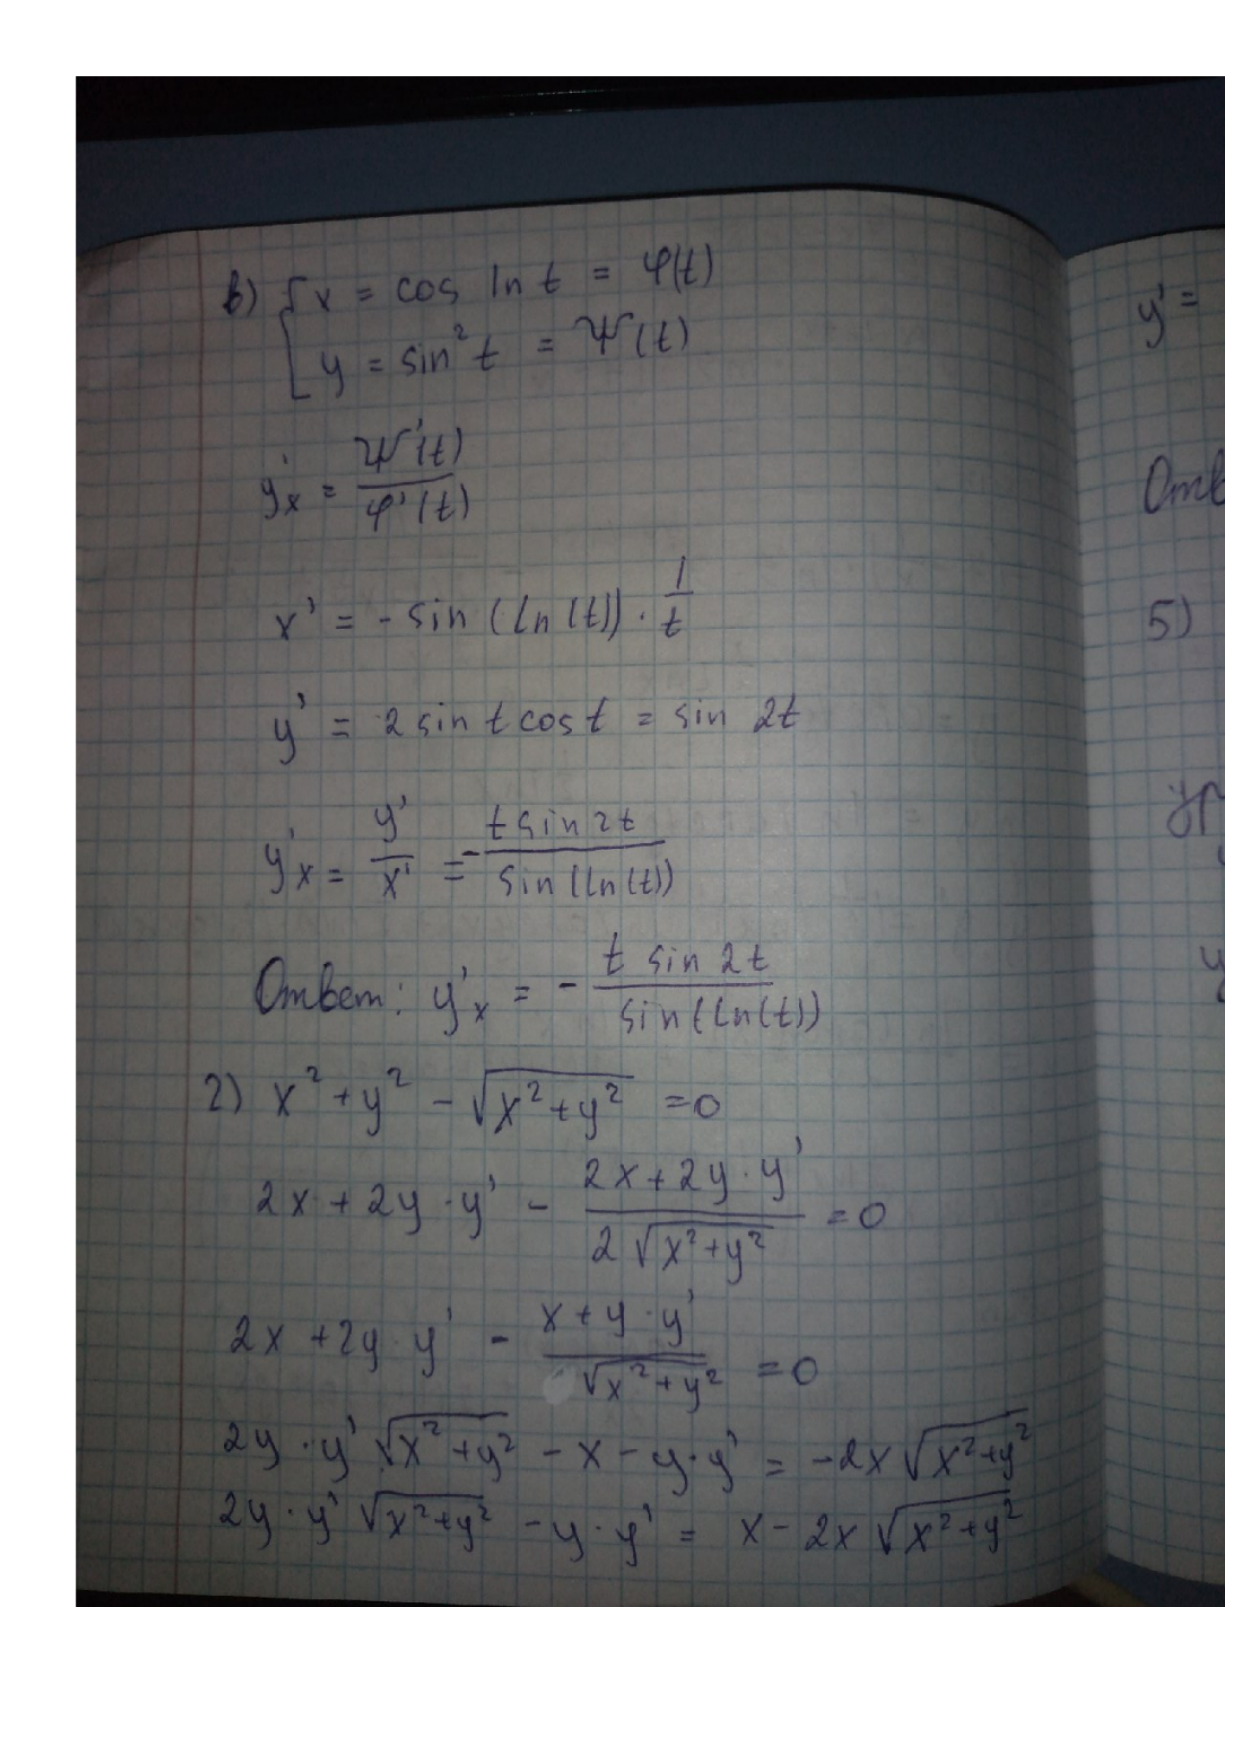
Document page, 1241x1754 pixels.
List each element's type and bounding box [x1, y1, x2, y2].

picture [77, 77, 1225, 1605]
